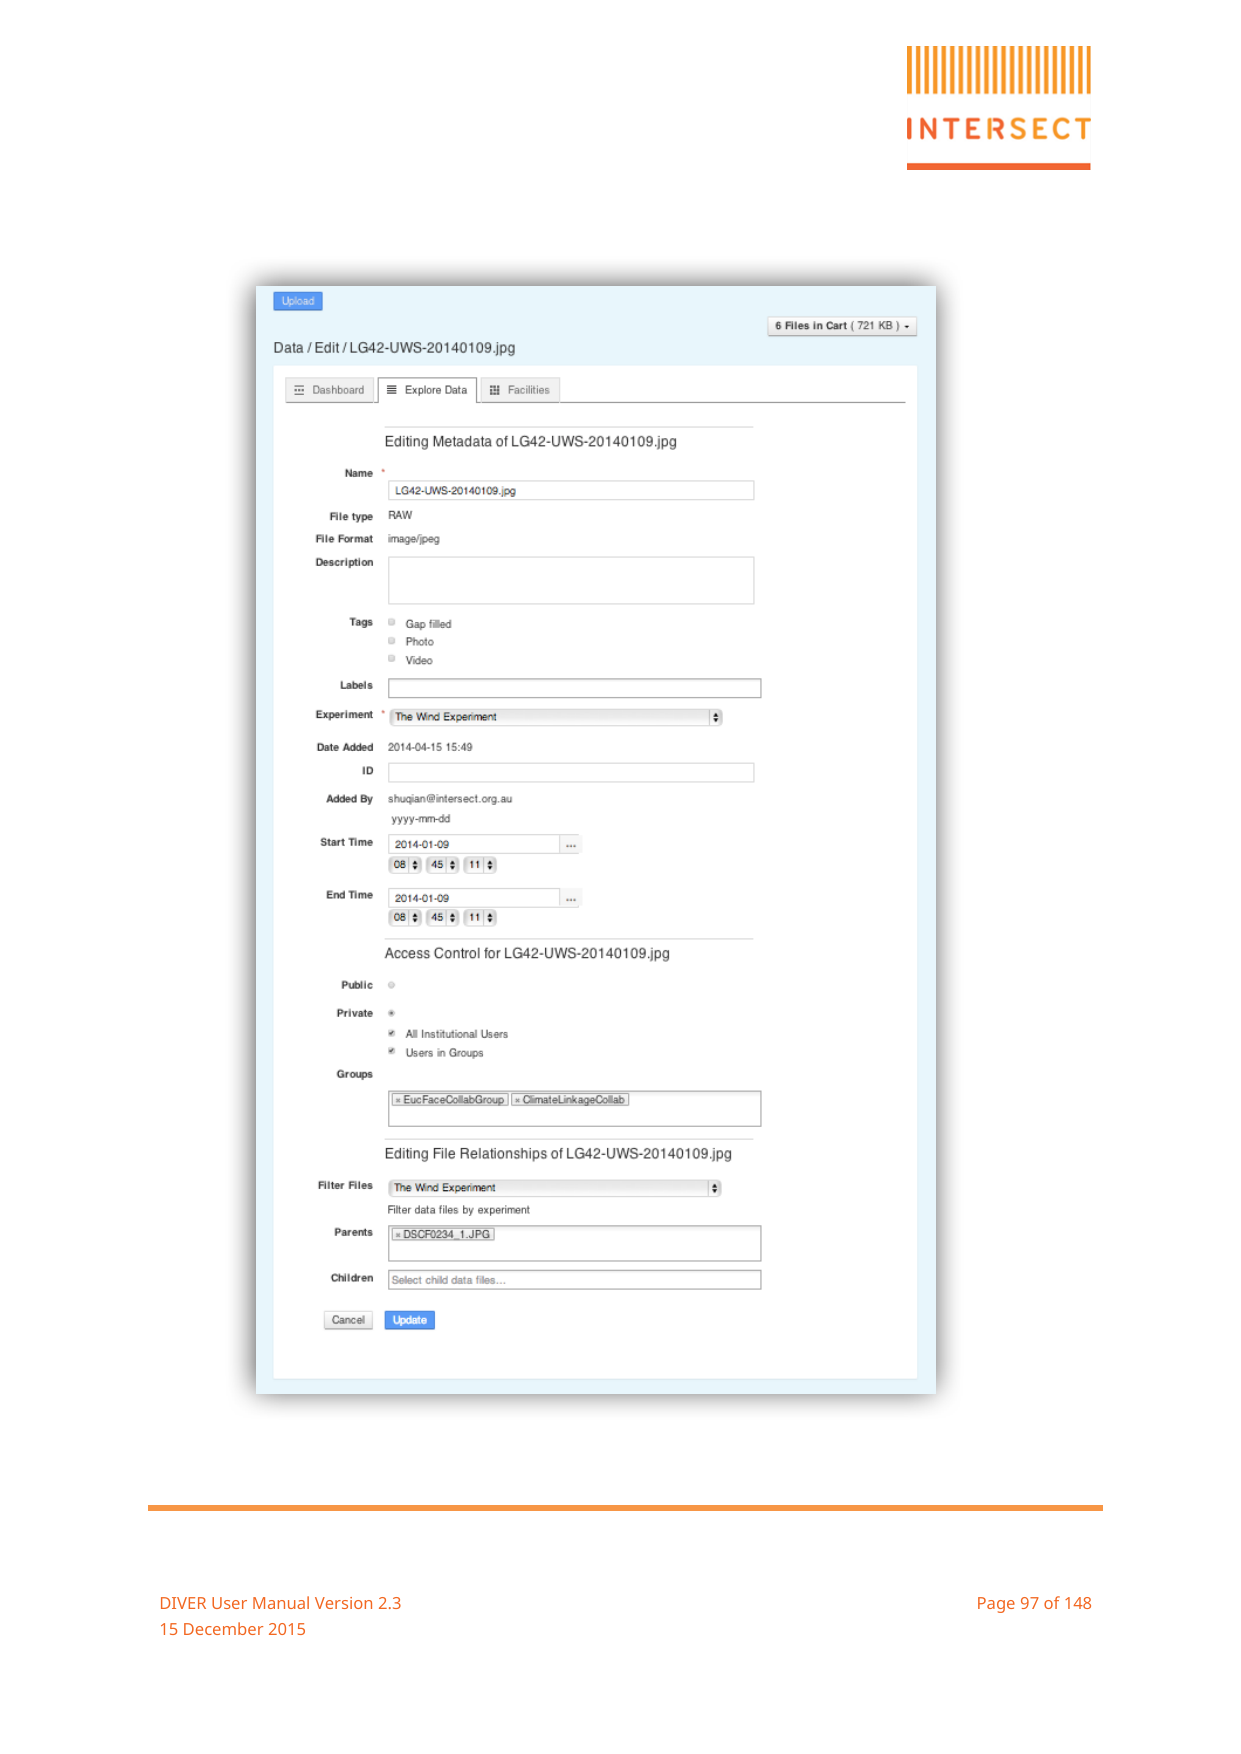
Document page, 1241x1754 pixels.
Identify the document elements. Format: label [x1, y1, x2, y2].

picture [256, 286, 936, 1394]
picture [905, 44, 1093, 172]
